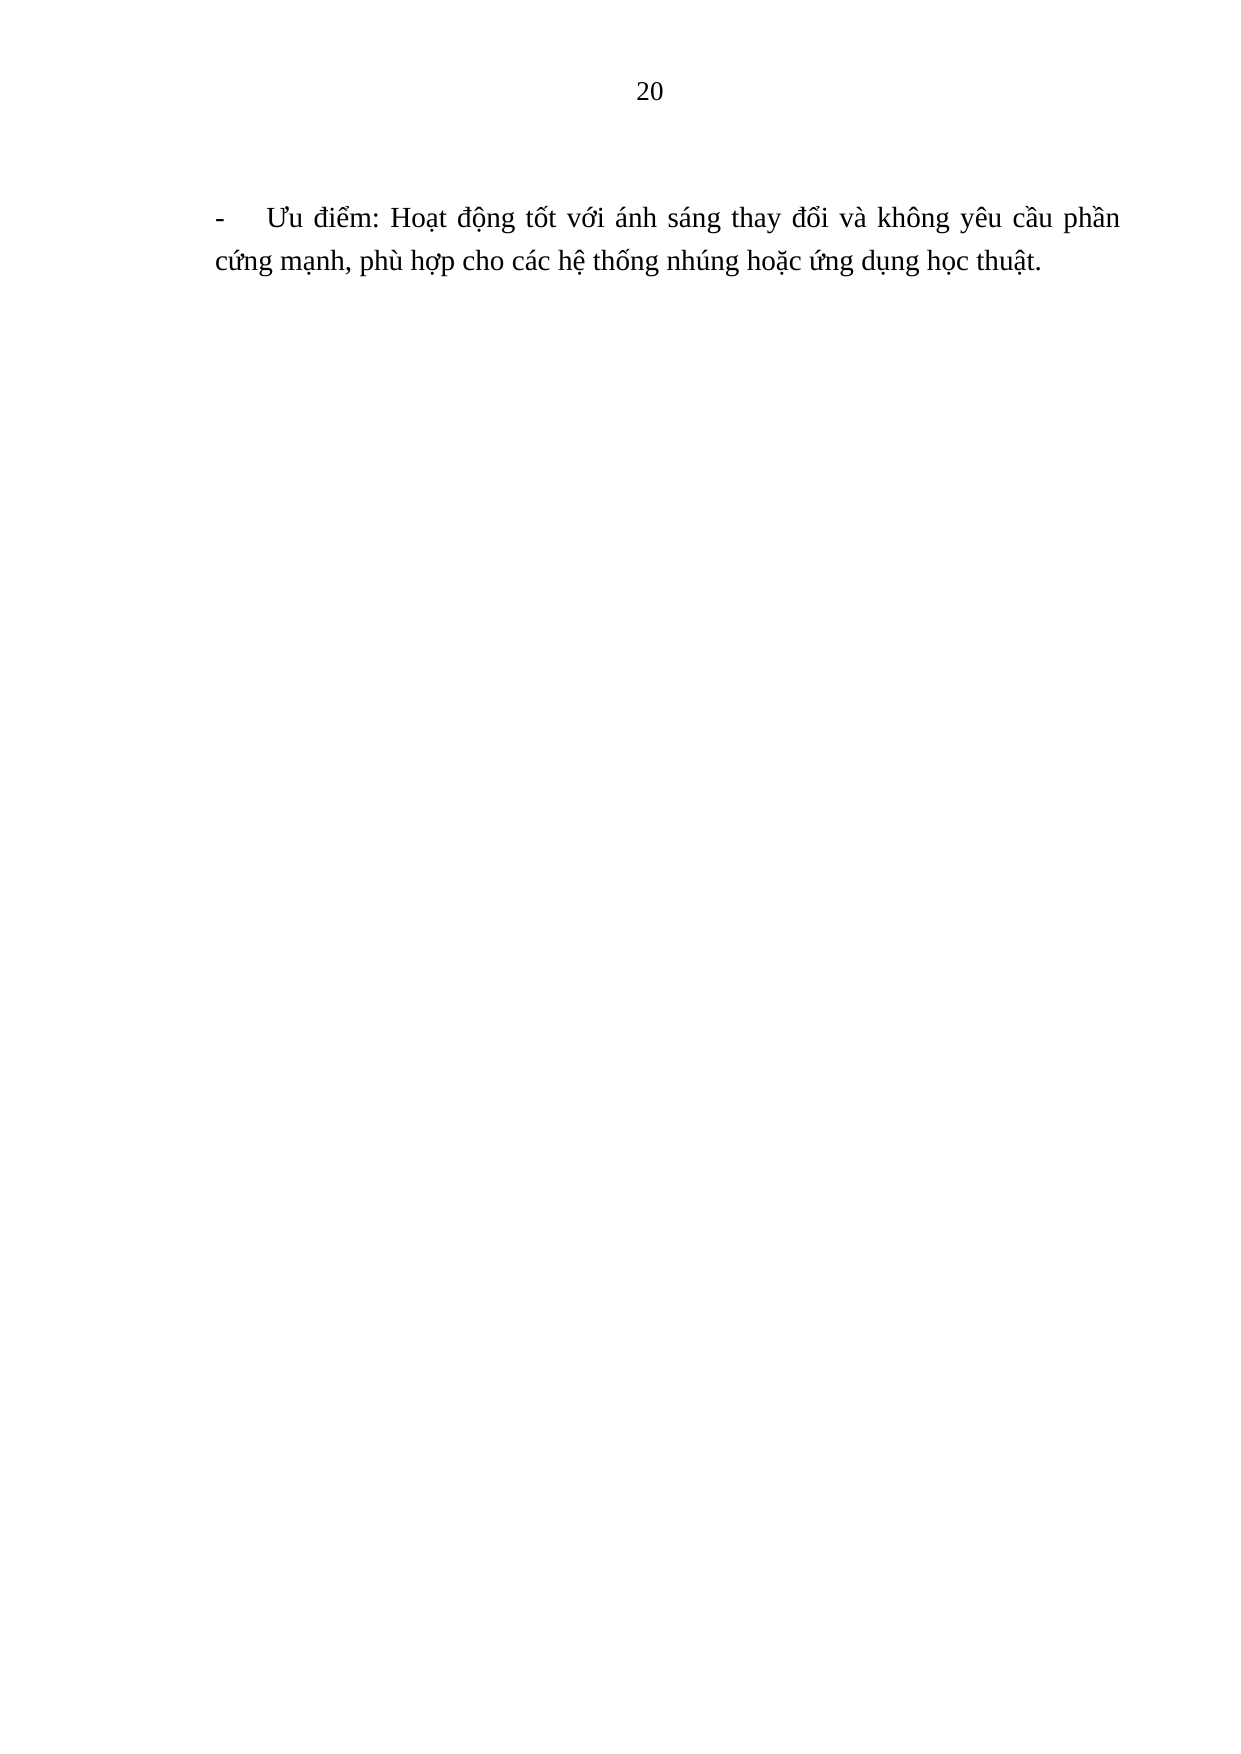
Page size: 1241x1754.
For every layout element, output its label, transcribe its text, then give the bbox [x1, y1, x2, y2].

text - Ưu điểm: Hoạt động tốt với ánh sáng thay đổi và không yêu cầu phần cứng mạnh, phù hợp cho các hệ thống nhúng hoặc ứng dụng học thuật. [215, 200, 1122, 277]
